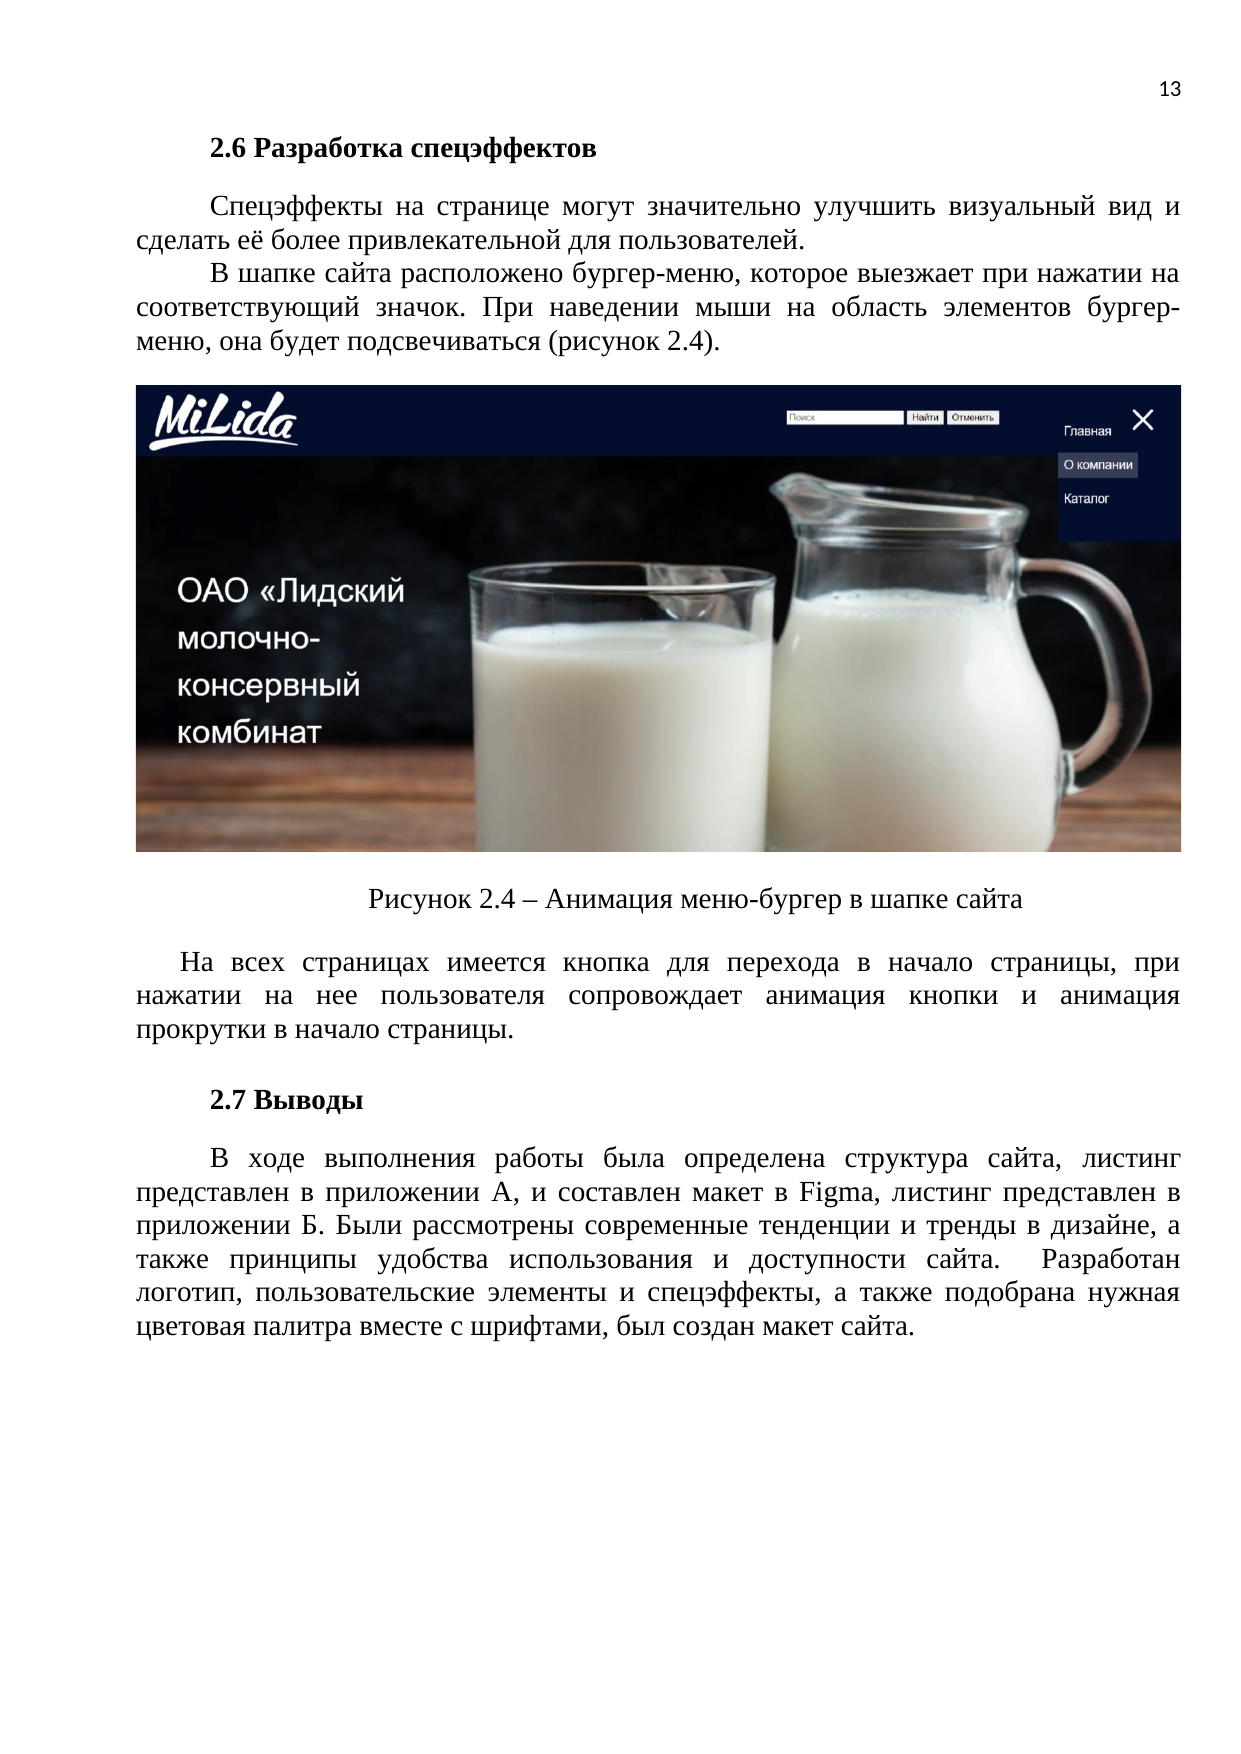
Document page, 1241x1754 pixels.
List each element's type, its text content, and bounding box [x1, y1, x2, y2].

text Рисунок 2.4 – Анимация меню-бургер в шапке сайта [136, 881, 1181, 914]
text На всех страницах имеется кнопка для перехода в начало страницы, при нажатии на нее пользователя сопровождает анимация кнопки и анимация прокрутки в начало страницы. [136, 944, 1181, 1044]
text Спецэффекты на странице могут значительно улучшить визуальный вид и сделать её более привлекательной для пользователей. [136, 188, 1181, 256]
list Разработка спецэффектов [136, 130, 1181, 163]
text В ходе выполнения работы была определена структура сайта, листинг представлен в приложении А, и составлен макет в Figma, листинг представлен в приложении Б. Были рассмотрены современные тенденции и тренды в дизайне, а также принципы удобства использования и доступности сайта. Разработан логотип, пользовательские элементы и спецэффекты, а также подобрана нужная цветовая палитра вместе с шрифтами, был создан макет сайта. [136, 1140, 1181, 1342]
list Выводы [136, 1082, 1181, 1115]
picture [135, 385, 1182, 852]
text В шапке сайта расположено бургер-меню, которое выезжает при нажатии на соответствующий значок. При наведении мыши на область элементов бургер-меню, она будет подсвечиваться (рисунок 2.4). [136, 256, 1181, 356]
